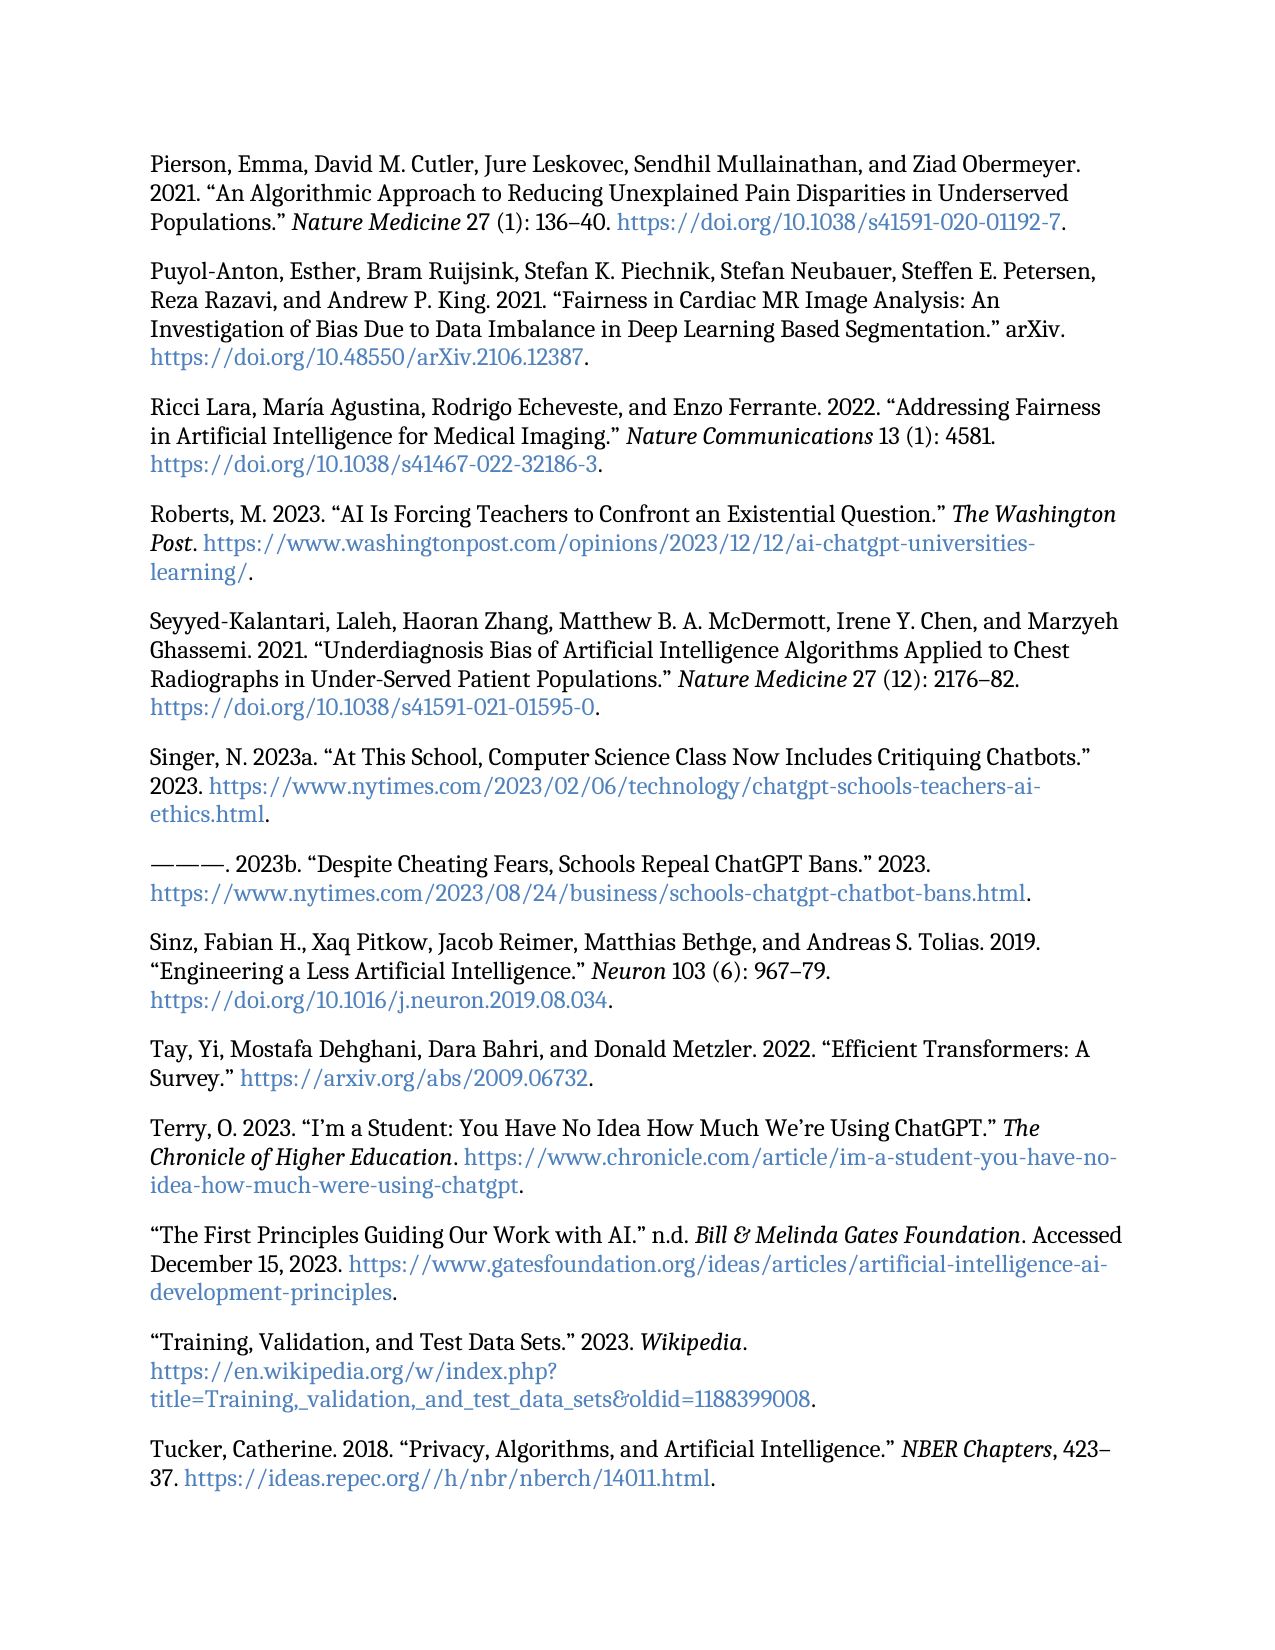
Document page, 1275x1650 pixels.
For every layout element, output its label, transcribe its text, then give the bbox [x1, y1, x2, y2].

text Puyol-Anton, Esther, Bram Ruijsink, Stefan K. Piechnik, Stefan Neubauer, Steffen E. Petersen, Reza Razavi, and Andrew P. King. 2021. “Fairness in Cardiac MR Image Analysis: An Investigation of Bias Due to Data Imbalance in Deep Learning Based Segmentation.” arXiv. https://doi.org/10.48550/arXiv.2106.12387. [150, 257, 1125, 372]
text Sinz, Fabian H., Xaq Pitkow, Jacob Reimer, Matthias Bethge, and Andreas S. Tolias. 2019. “Engineering a Less Artificial Intelligence.” Neuron 103 (6): 967–79. https://doi.org/10.1016/j.neuron.2019.08.034. [150, 928, 1125, 1014]
text “Training, Validation, and Test Data Sets.” 2023. Wikipedia. https://en.wikipedia.org/w/index.php?title=Training,_validation,_and_test_data_sets&oldid=1188399008. [150, 1328, 1125, 1414]
text ———. 2023b. “Despite Cheating Fears, Schools Repeal ChatGPT Bans.” 2023. https://www.nytimes.com/2023/08/24/business/schools-chatgpt-chatbot-bans.html. [150, 850, 1125, 907]
text Ricci Lara, María Agustina, Rodrigo Echeveste, and Enzo Ferrante. 2022. “Addressing Fairness in Artificial Intelligence for Medical Imaging.” Nature Communications 13 (1): 4581. https://doi.org/10.1038/s41467-022-32186-3. [150, 393, 1125, 479]
text Terry, O. 2023. “I’m a Student: You Have No Idea How Much We’re Using ChatGPT.” The Chronicle of Higher Education. https://www.chronicle.com/article/im-a-student-you-have-no-idea-how-much-were-using-chatgpt. [150, 1114, 1125, 1200]
text Seyyed-Kalantari, Laleh, Haoran Zhang, Matthew B. A. McDermott, Irene Y. Chen, and Marzyeh Ghassemi. 2021. “Underdiagnosis Bias of Artificial Intelligence Algorithms Applied to Chest Radiographs in Under-Served Patient Populations.” Nature Medicine 27 (12): 2176–82. https://doi.org/10.1038/s41591-021-01595-0. [150, 607, 1125, 722]
text “The First Principles Guiding Our Work with AI.” n.d. Bill & Melinda Gates Foundation. Accessed December 15, 2023. https://www.gatesfoundation.org/ideas/articles/artificial-intelligence-ai-development-principles. [150, 1221, 1125, 1307]
text Singer, N. 2023a. “At This School, Computer Science Class Now Includes Critiquing Chatbots.” 2023. https://www.nytimes.com/2023/02/06/technology/chatgpt-schools-teachers-ai-ethics.html. [150, 743, 1125, 829]
text Pierson, Emma, David M. Cutler, Jure Leskovec, Sendhil Mullainathan, and Ziad Obermeyer. 2021. “An Algorithmic Approach to Reducing Unexplained Pain Disparities in Underserved Populations.” Nature Medicine 27 (1): 136–40. https://doi.org/10.1038/s41591-020-01192-7. [150, 150, 1125, 236]
text Tucker, Catherine. 2018. “Privacy, Algorithms, and Artificial Intelligence.” NBER Chapters, 423–37. https://ideas.repec.org//h/nbr/nberch/14011.html. [150, 1435, 1125, 1492]
text Tay, Yi, Mostafa Dehghani, Dara Bahri, and Donald Metzler. 2022. “Efficient Transformers: A Survey.” https://arxiv.org/abs/2009.06732. [150, 1035, 1125, 1093]
text Roberts, M. 2023. “AI Is Forcing Teachers to Confront an Existential Question.” The Washington Post. https://www.washingtonpost.com/opinions/2023/12/12/ai-chatgpt-universities-learning/. [150, 500, 1125, 586]
